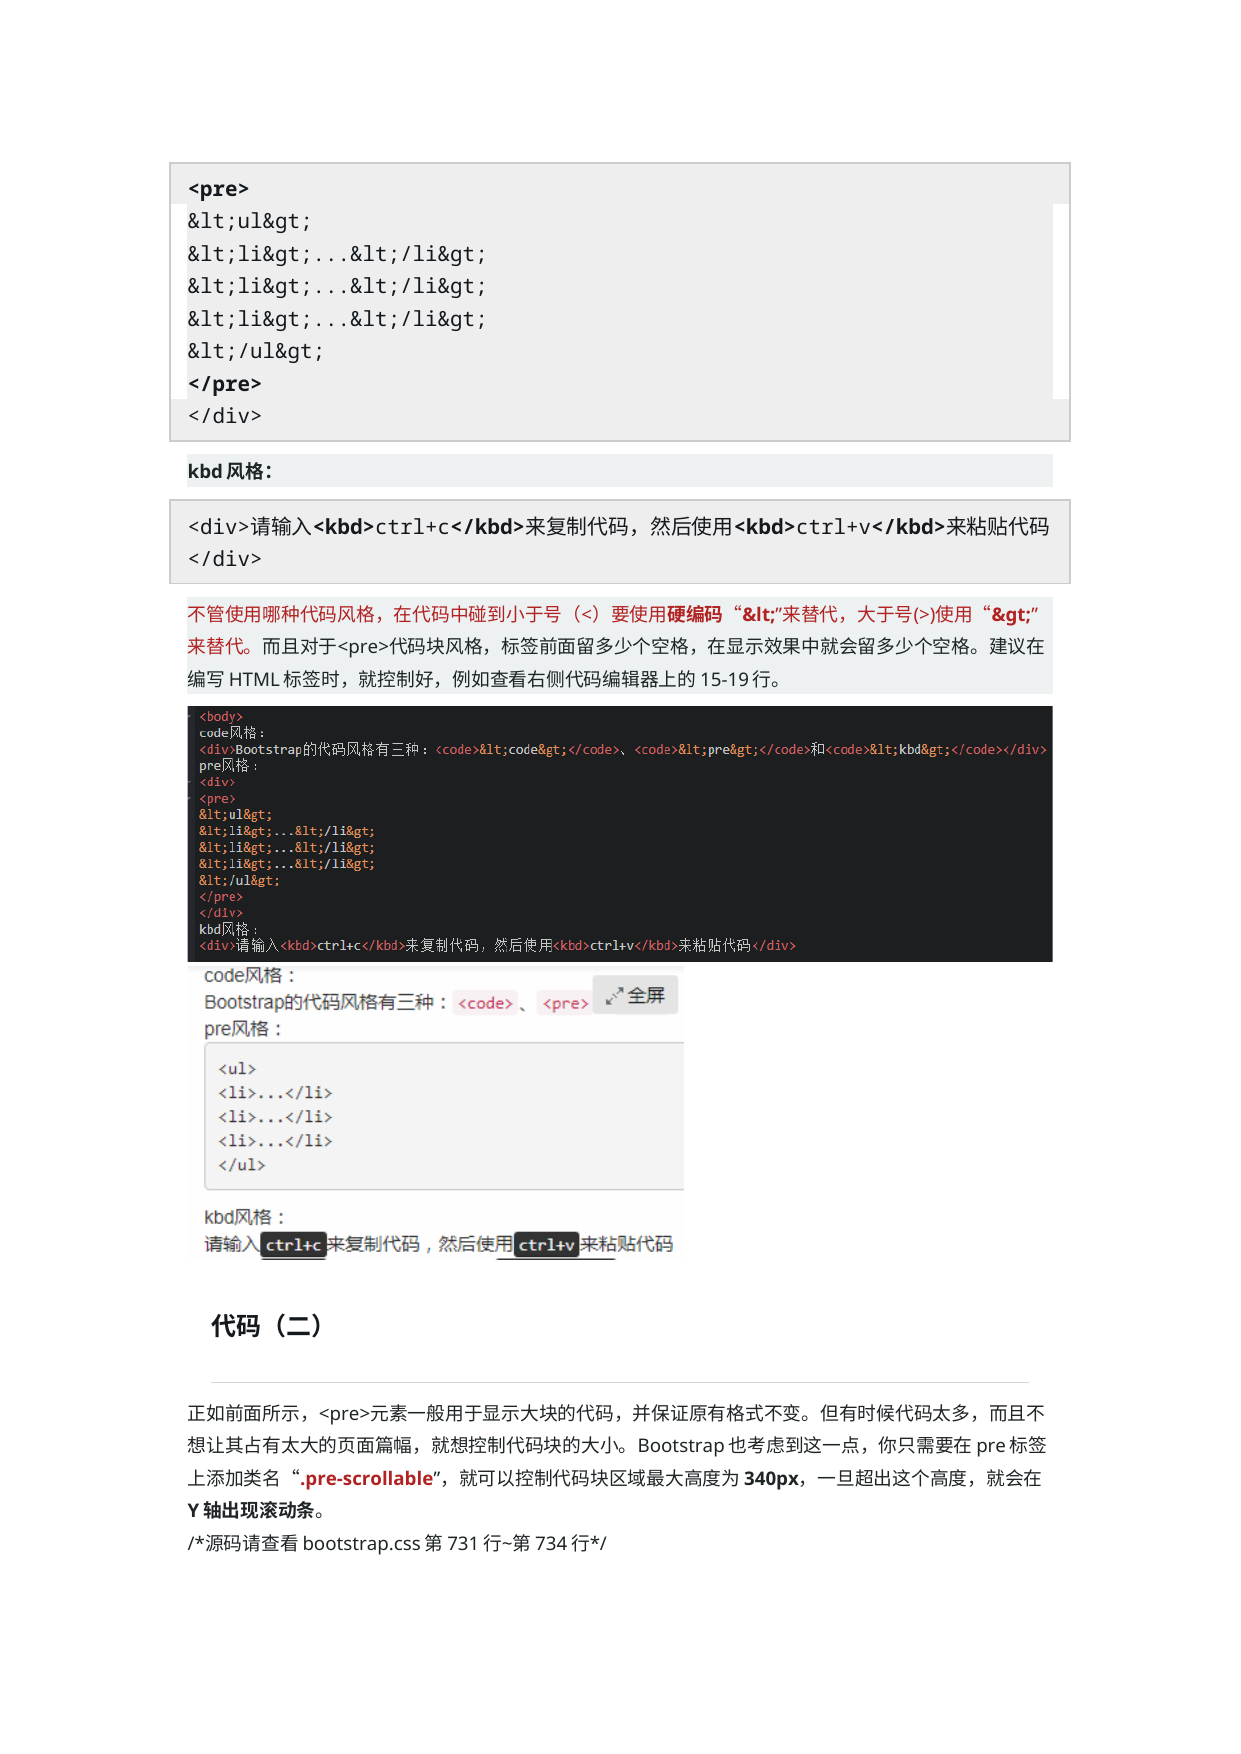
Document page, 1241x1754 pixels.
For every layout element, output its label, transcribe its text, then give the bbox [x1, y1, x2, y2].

text </pre> [187, 367, 1053, 389]
text 不管使用哪种代码风格，在代码中碰到小于号（<）要使用硬编码“&lt;”来替代，大于号(>)使用“&gt;”来替代。而且对于<pre>代码块风格，标签前面留多少个空格，在显示效果中就会留多少个空格。建议在编写HTML标签时，就控制好，例如查看右侧代码编辑器上的15-19行。 [187, 597, 1053, 694]
text <div>请输入<kbd>ctrl+c</kbd>来复制代码，然后使用<kbd>ctrl+v</kbd>来粘贴代码</div> [171, 501, 1069, 583]
text &lt;li&gt;...&lt;/li&gt; [187, 302, 1053, 334]
text kbd风格： [187, 454, 1053, 487]
text &lt;li&gt;...&lt;/li&gt; [187, 269, 1053, 302]
text 正如前面所示，<pre>元素一般用于显示大块的代码，并保证原有格式不变。但有时候代码太多，而且不想让其占有太大的页面篇幅，就想控制代码块的大小。Bootstrap也考虑到这一点，你只需要在pre标签上添加类名“.pre-scrollable”，就可以控制代码块区域最大高度为340px，一旦超出这个高度，就会在Y轴出现滚动条。 /*源码请查看bootstrap.css第731行~第734行*/ [187, 1396, 1053, 1558]
text &lt;/ul&gt; [187, 334, 1053, 367]
subtitle 代码（二） [211, 1292, 1029, 1382]
text </div> [171, 389, 1069, 440]
text &lt;li&gt;...&lt;/li&gt; [187, 237, 1053, 269]
text <pre> [171, 164, 1069, 204]
text &lt;ul&gt; [187, 204, 1053, 237]
